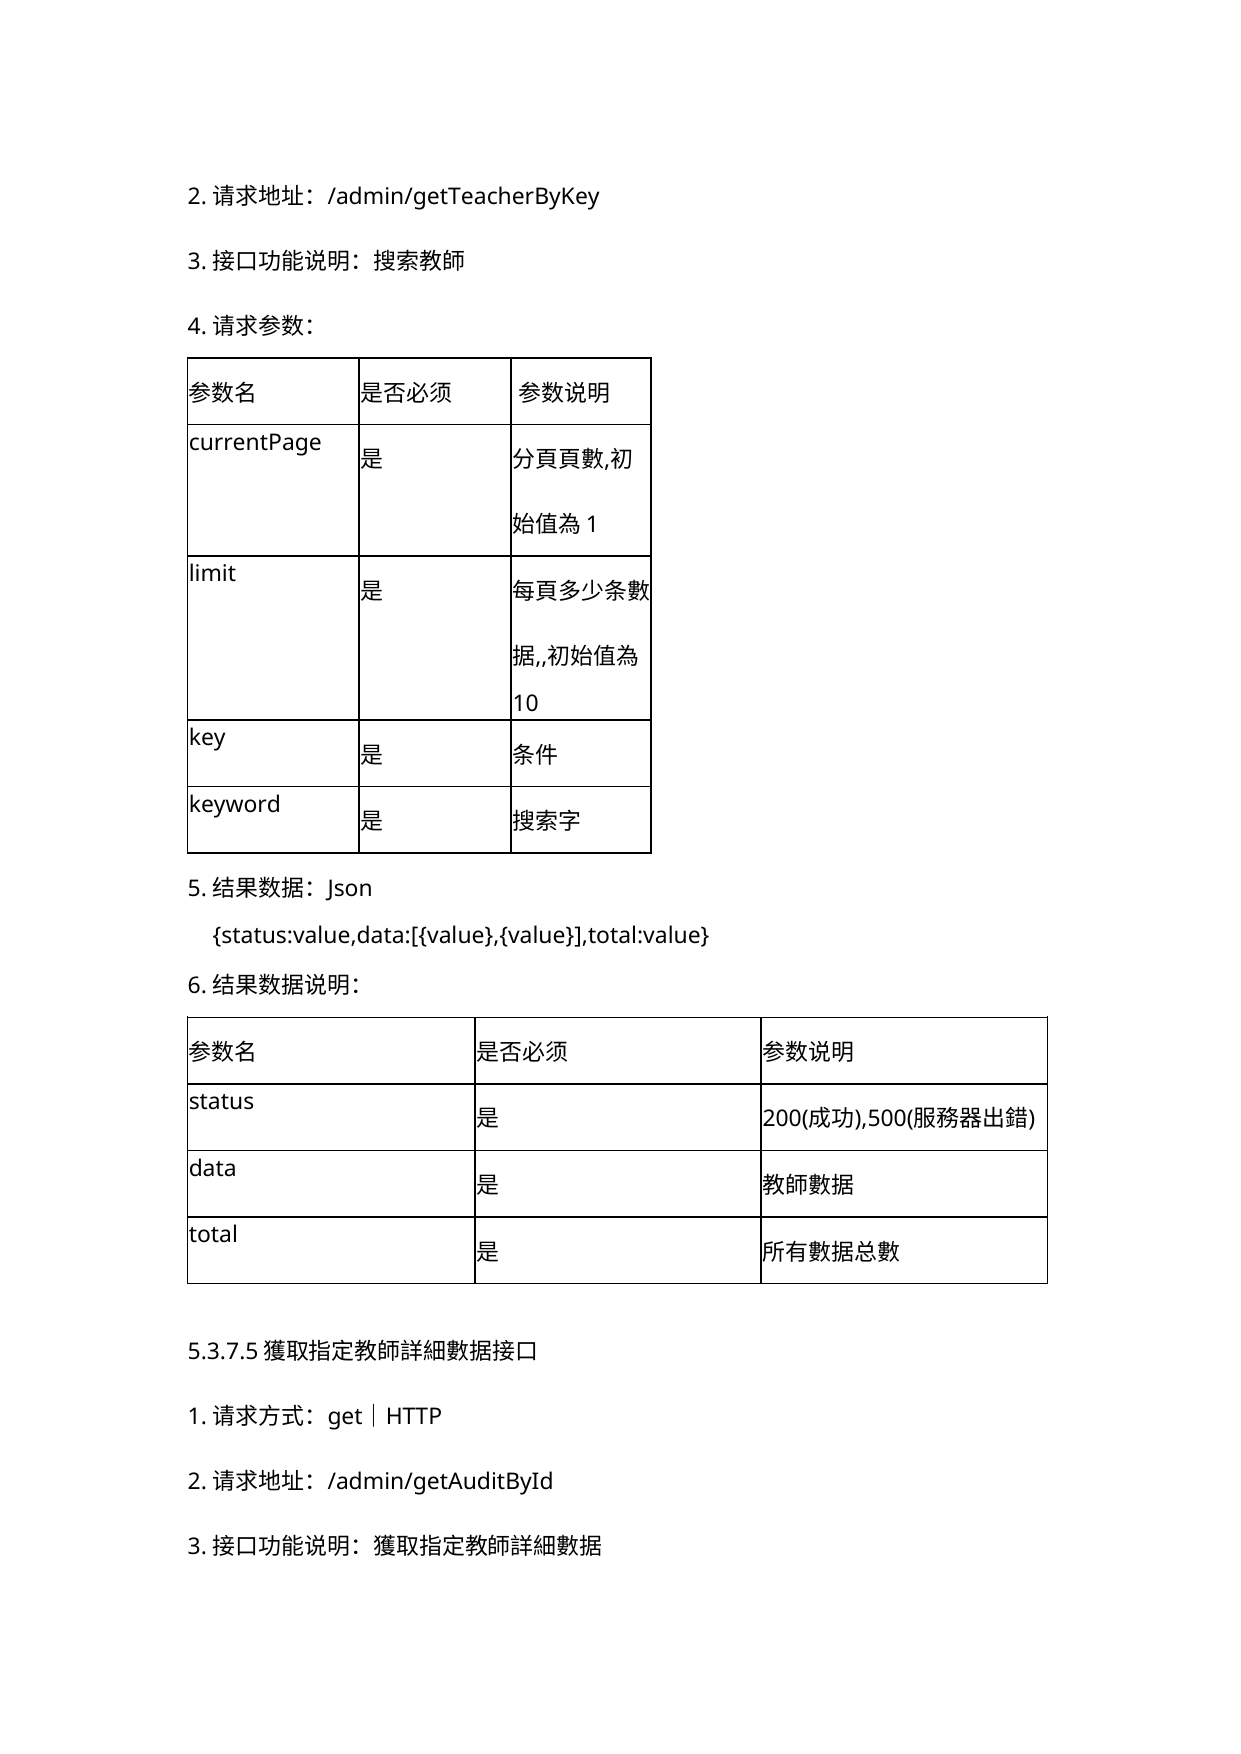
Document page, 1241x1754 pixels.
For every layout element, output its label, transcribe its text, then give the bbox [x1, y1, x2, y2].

table_cell 是 [476, 1218, 760, 1283]
table_header 参数说明 [512, 359, 650, 423]
table_cell keyword [188, 787, 358, 852]
text 5.3.7.5獲取指定教師詳細數据接口 [187, 1317, 1053, 1382]
table_header 是否必须 [360, 359, 510, 423]
table_cell 是 [360, 787, 510, 852]
text 2. 请求地址：/admin/getAuditById [187, 1447, 1053, 1512]
table_cell data [188, 1151, 474, 1216]
text 1. 请求方式：get｜HTTP [187, 1382, 1053, 1447]
table_header 参数名 [188, 359, 358, 423]
table_cell 分頁頁數,初始值為1 [512, 425, 650, 555]
table_header 参数说明 [762, 1018, 1047, 1083]
table_cell 教師數据 [762, 1151, 1047, 1216]
table_cell 是 [476, 1151, 760, 1216]
table_cell 200(成功),500(服務器出錯) [762, 1085, 1047, 1149]
text 3. 接口功能说明：搜索教師 [187, 227, 1053, 292]
table_cell key [188, 721, 358, 786]
text 3. 接口功能说明：獲取指定教師詳細數据 [187, 1512, 1053, 1577]
table_cell 每頁多少条數据,,初始值為10 [512, 557, 650, 719]
table_cell 是 [360, 721, 510, 786]
table_header 参数名 [188, 1018, 474, 1083]
table_cell 条件 [512, 721, 650, 786]
table_header 是否必须 [476, 1018, 760, 1083]
table_cell currentPage [188, 425, 358, 555]
text 5. 结果数据：Json [187, 854, 1053, 919]
text {status:value,data:[{value},{value}],total:value} [212, 919, 1053, 951]
table_cell total [188, 1218, 474, 1283]
table_cell 是 [360, 425, 510, 555]
table_cell status [188, 1085, 474, 1149]
table_cell 是 [476, 1085, 760, 1149]
table_cell 搜索字 [512, 787, 650, 852]
table_cell 是 [360, 557, 510, 719]
table_cell 所有數据总數 [762, 1218, 1047, 1283]
table_cell limit [188, 557, 358, 719]
text 2. 请求地址：/admin/getTeacherByKey [187, 162, 1053, 227]
text 6. 结果数据说明： [187, 951, 1053, 1016]
text 4. 请求参数： [187, 292, 1053, 357]
